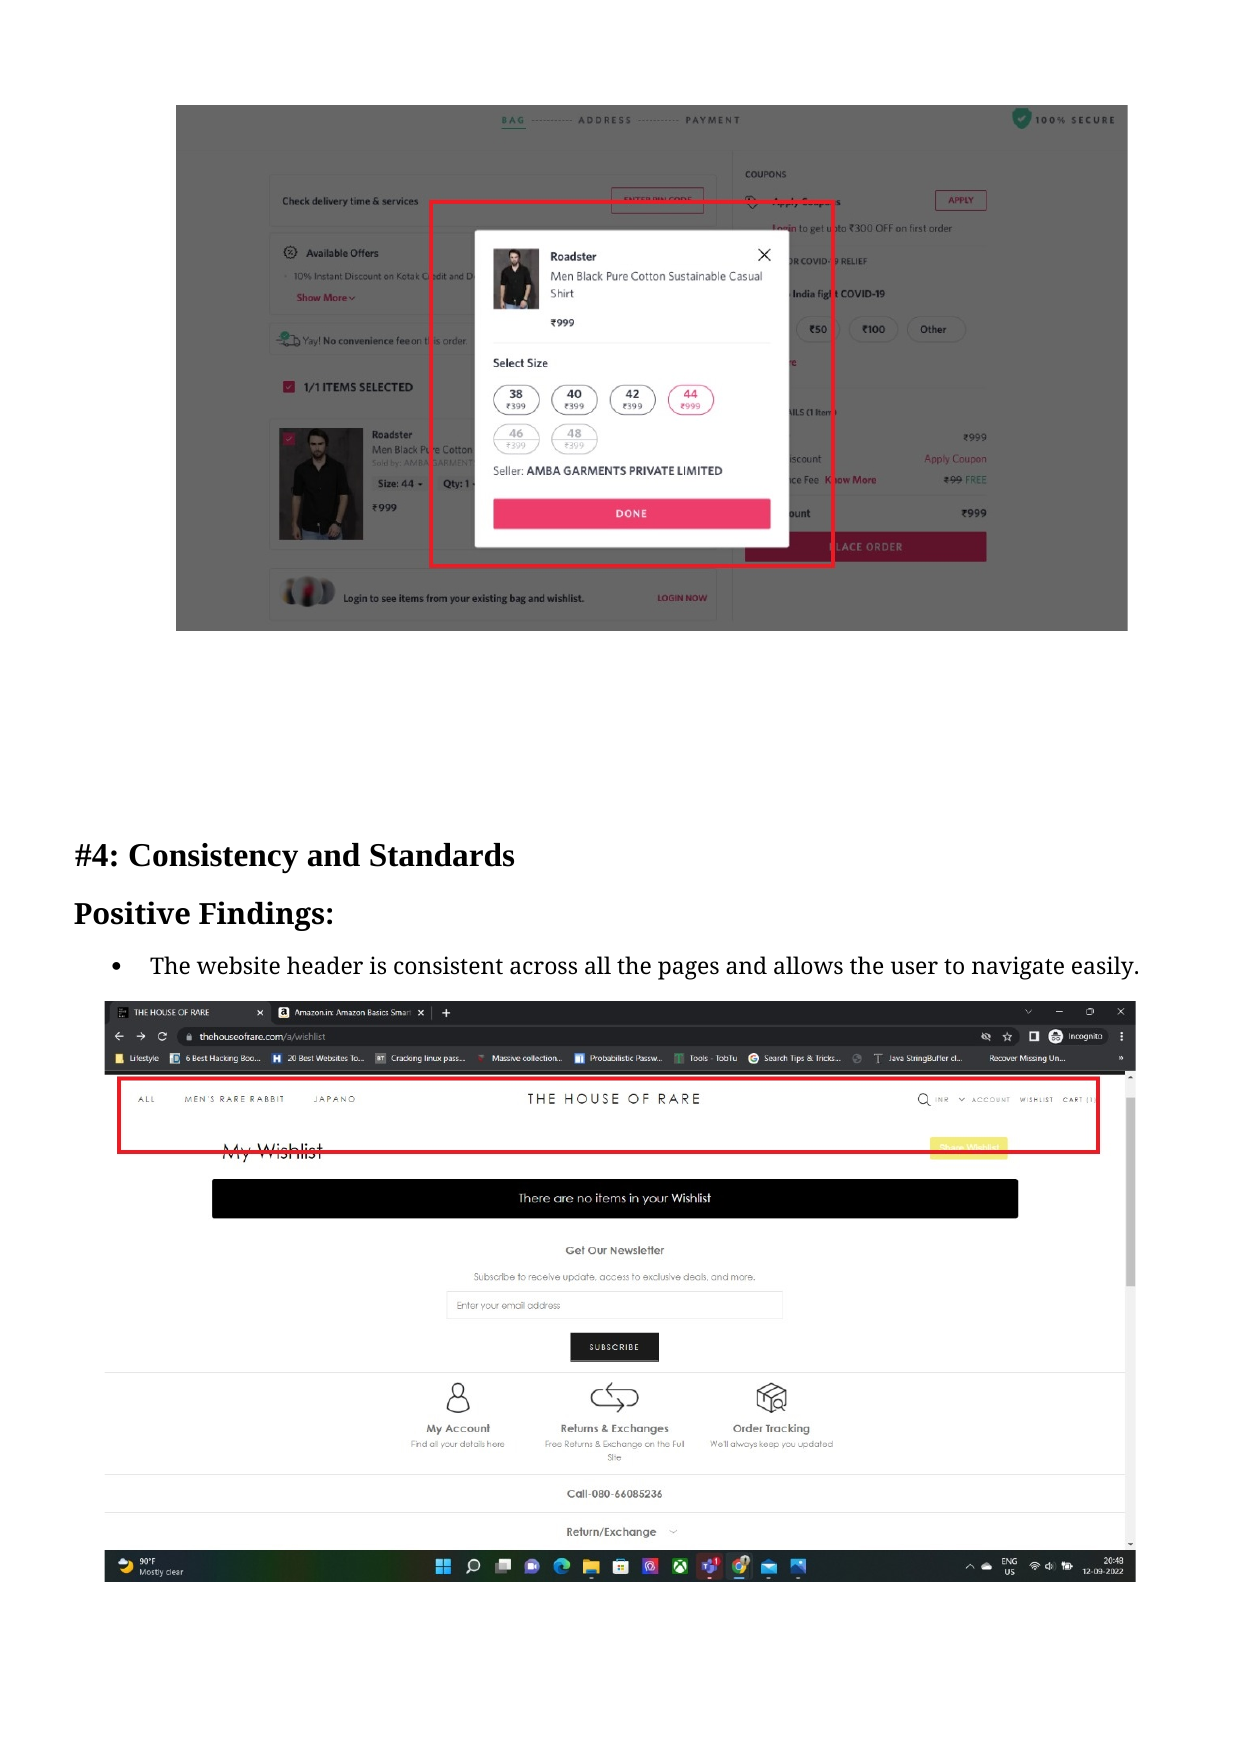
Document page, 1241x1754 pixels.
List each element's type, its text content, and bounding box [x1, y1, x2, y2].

list The website header is consistent across all the pages and allows the user to navigate easily. [112, 950, 1165, 982]
text #4: Consistency and Standards [75, 836, 1165, 874]
text Positive Findings: [73, 893, 1165, 933]
picture [176, 105, 1128, 631]
picture [104, 1001, 1136, 1582]
